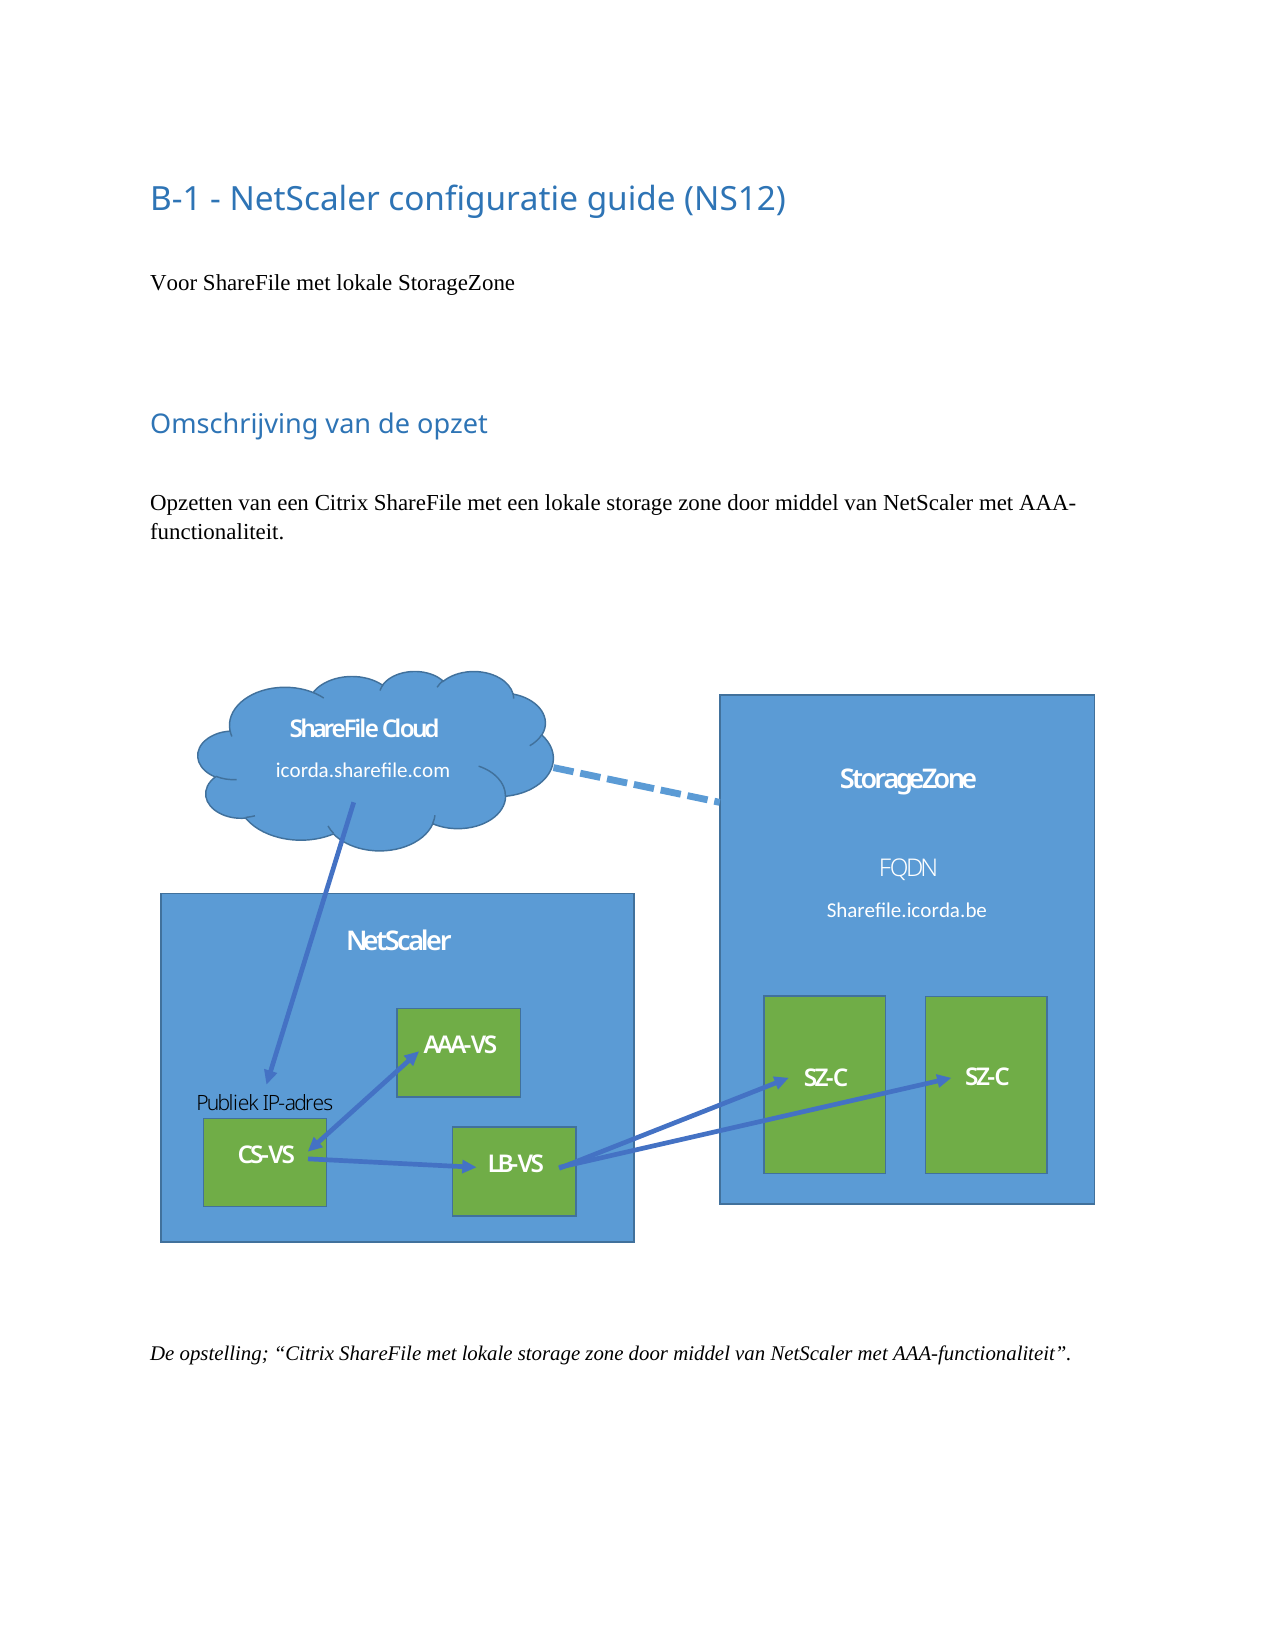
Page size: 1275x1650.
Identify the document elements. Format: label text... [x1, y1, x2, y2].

text Omschrijving van de opzet [150, 404, 1125, 441]
text De opstelling; “Citrix ShareFile met lokale storage zone door middel van NetScaler met AAA-functionaliteit”. [150, 608, 1125, 1365]
text B-1 - NetScaler configuratie guide (NS12) [150, 175, 1125, 220]
text Opzetten van een Citrix ShareFile met een lokale storage zone door middel van NetScaler met AAA-functionaliteit. [150, 489, 1125, 544]
text Voor ShareFile met lokale StorageZone [150, 269, 1125, 295]
